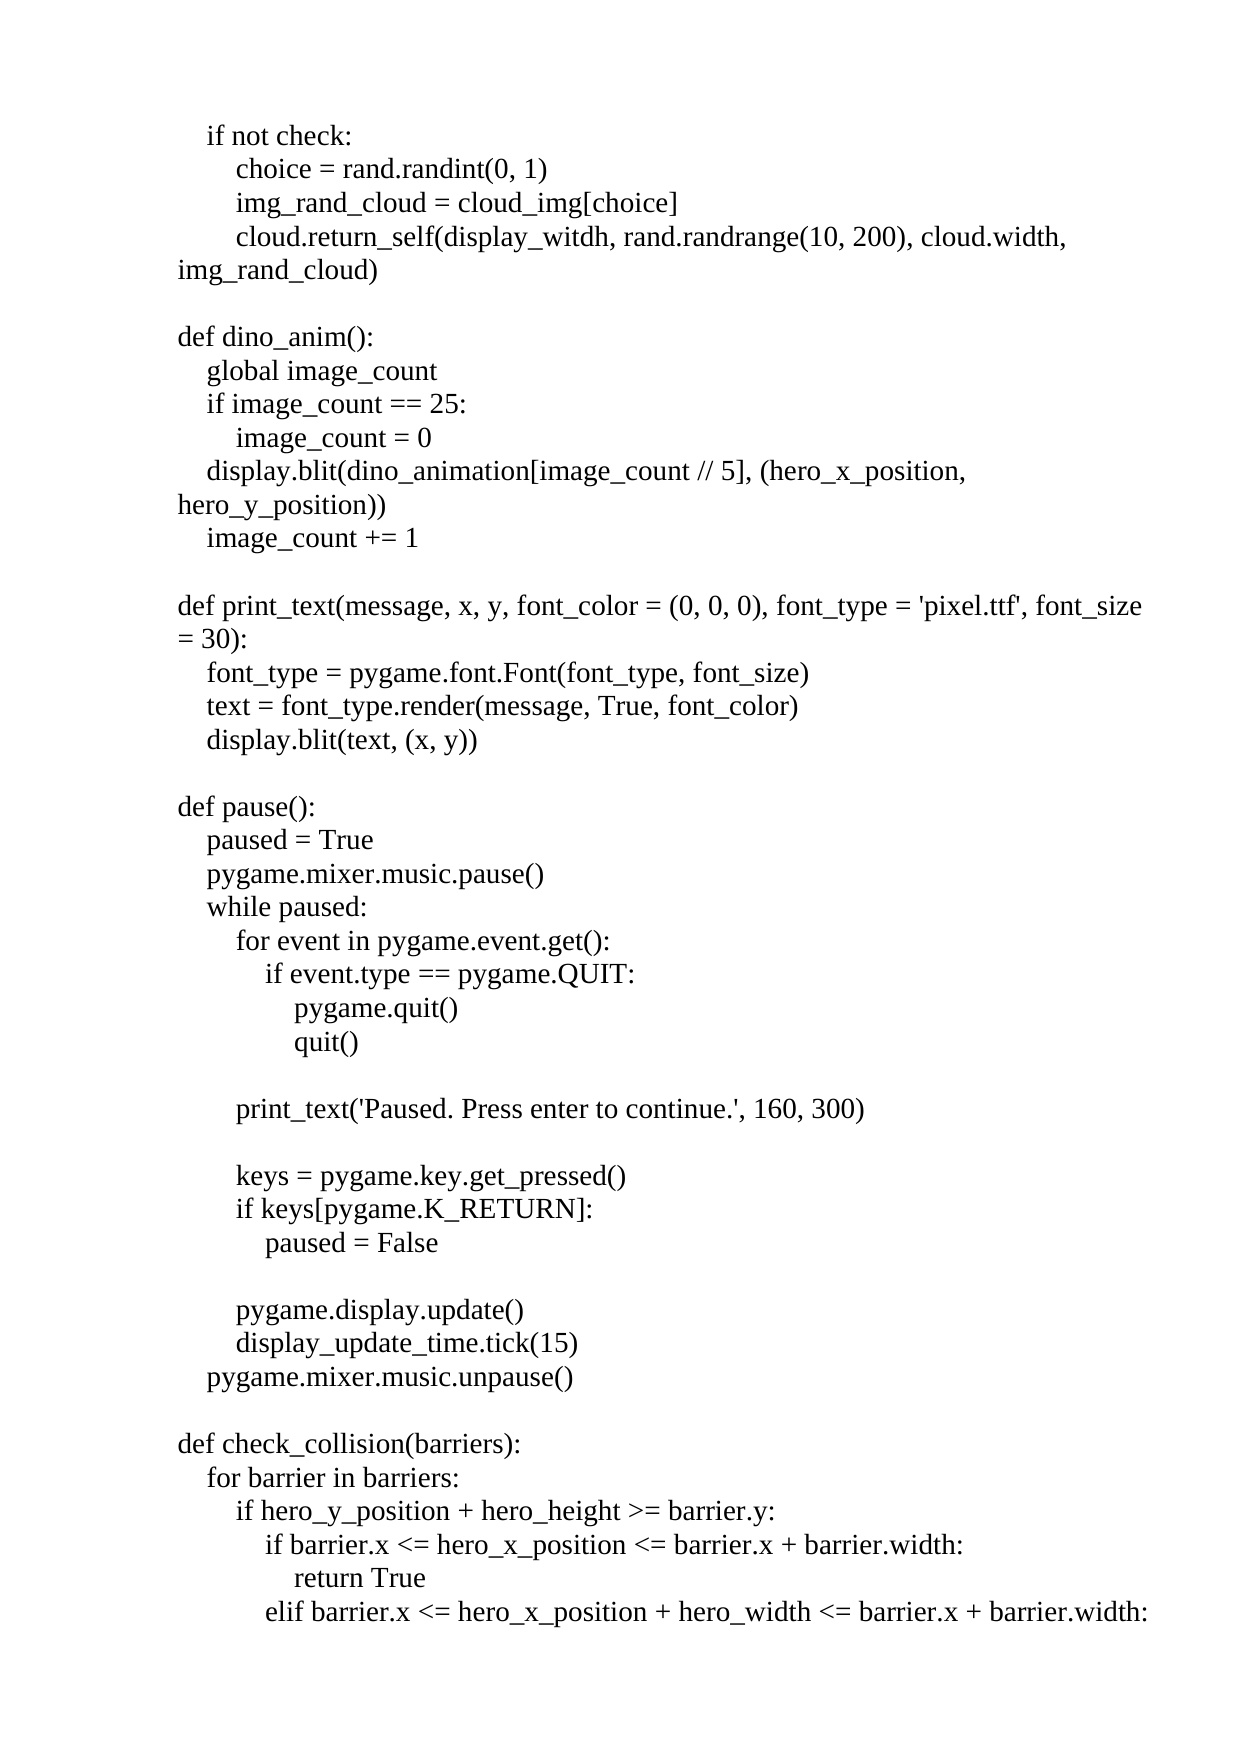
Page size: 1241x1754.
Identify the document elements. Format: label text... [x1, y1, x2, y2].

text if hero_y_position + hero_height >= barrier.y: [177, 1493, 1152, 1527]
text paused = False [177, 1225, 1152, 1258]
text for barrier in barriers: [177, 1460, 1152, 1493]
text keys = pygame.key.get_pressed() [177, 1158, 1152, 1191]
text def print_text(message, x, y, font_color = (0, 0, 0), font_type = 'pixel.ttf', font_size = 30): [177, 588, 1152, 655]
text image_count = 0 [177, 420, 1152, 453]
text print_text('Paused. Press enter to continue.', 160, 300) [177, 1091, 1152, 1124]
text quit() [177, 1024, 1152, 1057]
text if event.type == pygame.QUIT: [177, 957, 1152, 990]
text display_update_time.tick(15) [177, 1326, 1152, 1359]
text for event in pygame.event.get(): [177, 923, 1152, 957]
text image_count += 1 [177, 521, 1152, 554]
text if barrier.x <= hero_x_position <= barrier.x + barrier.width: [177, 1527, 1152, 1560]
text elif barrier.x <= hero_x_position + hero_width <= barrier.x + barrier.width: [177, 1594, 1152, 1627]
text while paused: [177, 889, 1152, 923]
text img_rand_cloud = cloud_img[choice] [177, 185, 1152, 219]
text paused = True [177, 822, 1152, 856]
text cloud.return_self(display_witdh, rand.randrange(10, 200), cloud.width, img_rand_cloud) [177, 219, 1152, 286]
text pygame.mixer.music.unpause() [177, 1359, 1152, 1393]
text if image_count == 25: [177, 386, 1152, 420]
text global image_count [177, 353, 1152, 386]
text pygame.quit() [177, 990, 1152, 1024]
text pygame.mixer.music.pause() [177, 856, 1152, 889]
text display.blit(dino_animation[image_count // 5], (hero_x_position, hero_y_position)) [177, 453, 1152, 521]
text def check_collision(barriers): [177, 1426, 1152, 1460]
text def pause(): [177, 789, 1152, 822]
text pygame.display.update() [177, 1292, 1152, 1326]
text def dino_anim(): [177, 319, 1152, 353]
text return True [177, 1560, 1152, 1594]
text if not check: [177, 118, 1152, 152]
text text = font_type.render(message, True, font_color) [177, 688, 1152, 722]
text display.blit(text, (x, y)) [177, 722, 1152, 755]
text font_type = pygame.font.Font(font_type, font_size) [177, 655, 1152, 688]
text choice = rand.randint(0, 1) [177, 152, 1152, 185]
text if keys[pygame.K_RETURN]: [177, 1191, 1152, 1225]
